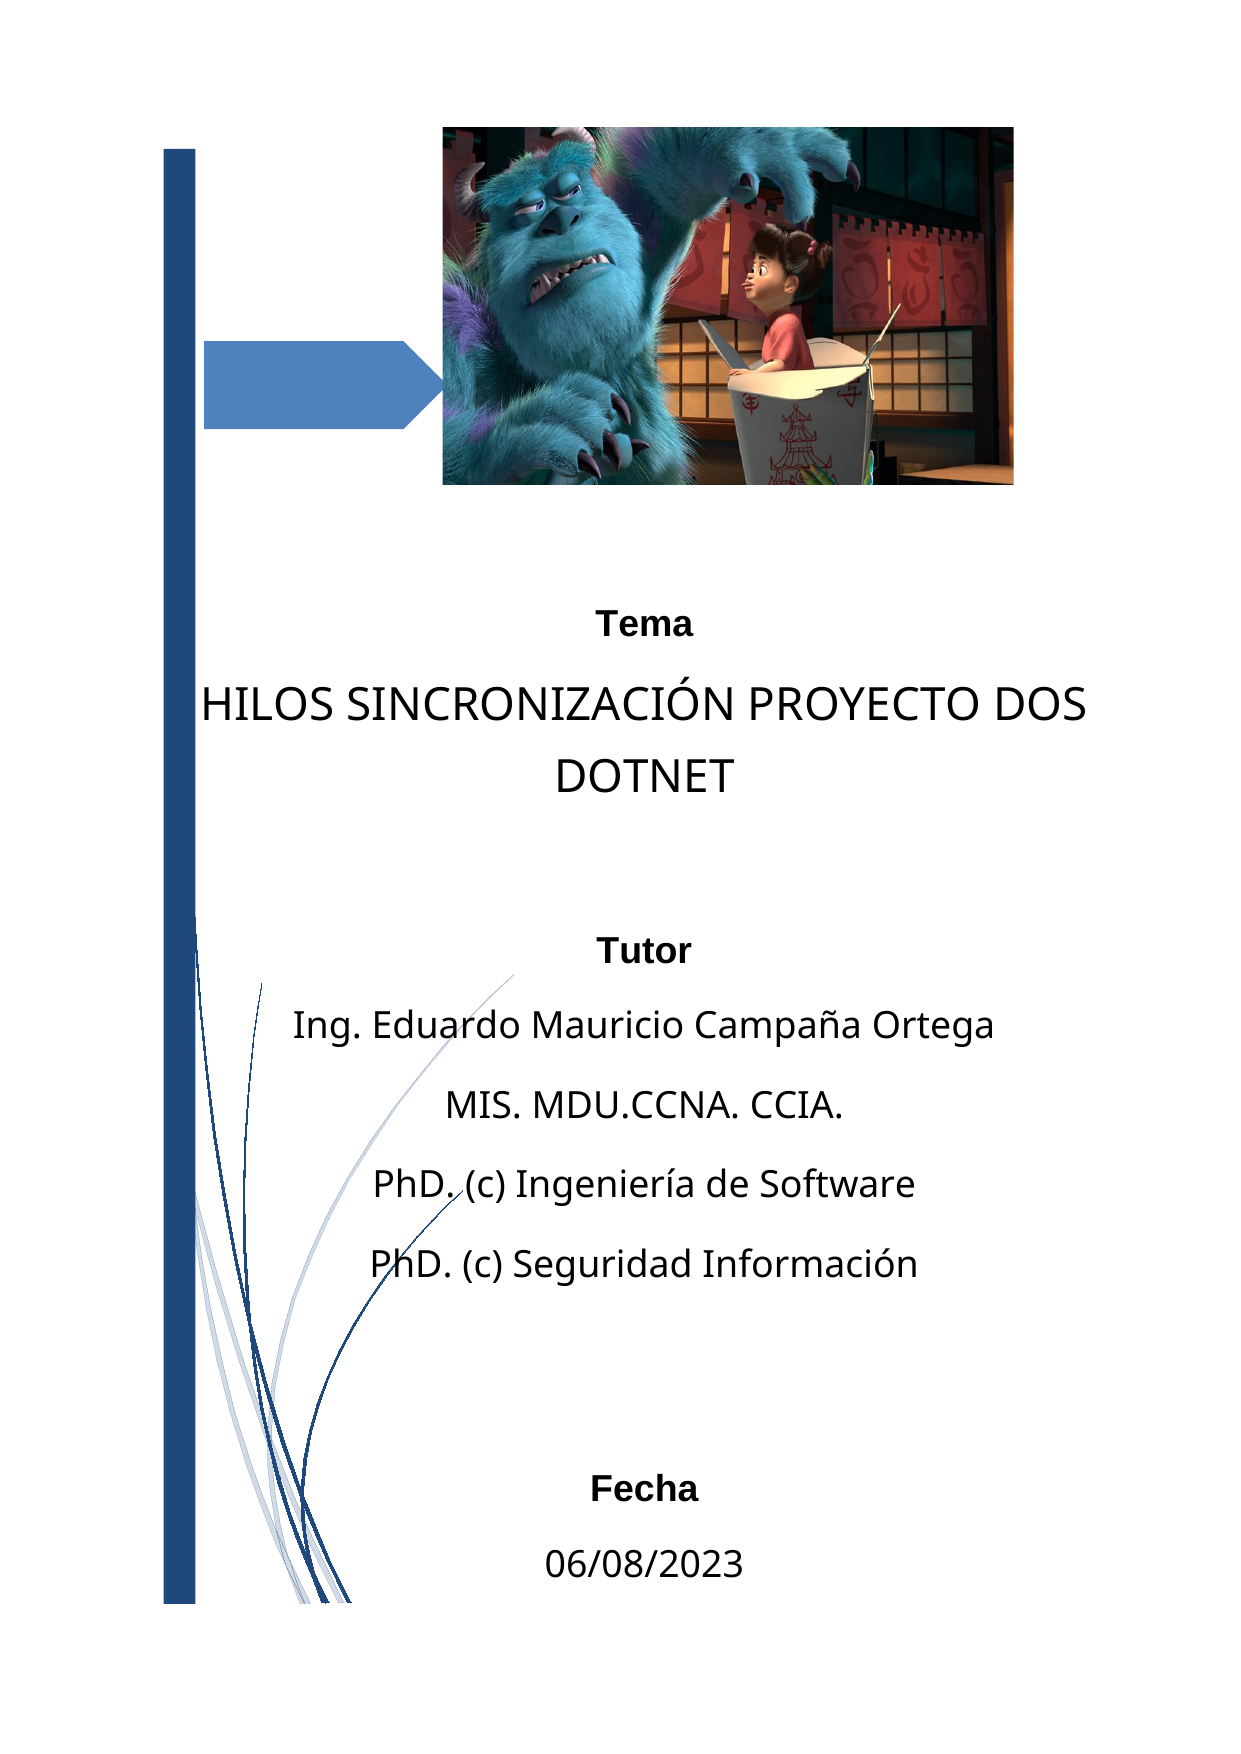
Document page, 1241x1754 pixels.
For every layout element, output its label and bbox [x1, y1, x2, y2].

picture [442, 127, 1014, 485]
